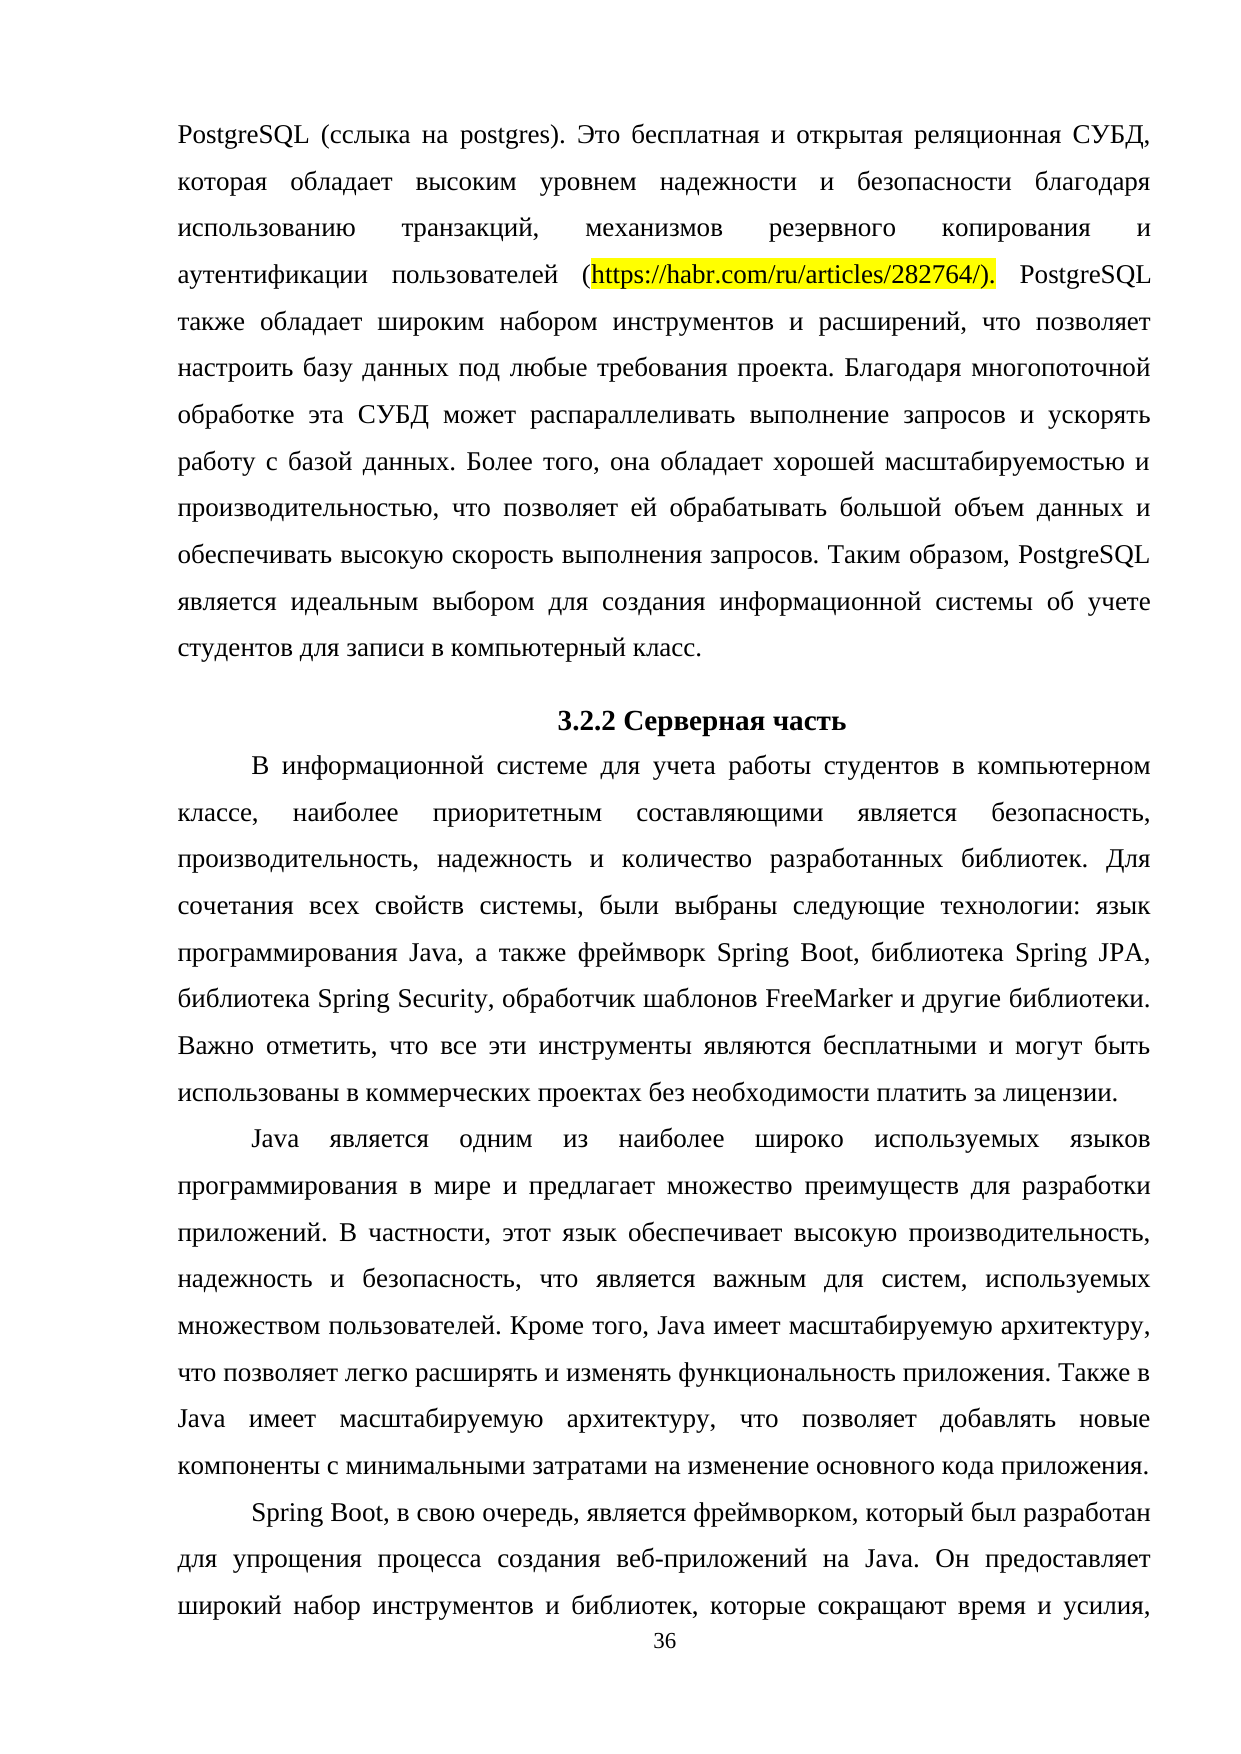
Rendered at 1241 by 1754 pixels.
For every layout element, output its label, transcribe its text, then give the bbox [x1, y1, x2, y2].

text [177, 118, 1152, 663]
text В информационной системе для учета работы студентов в компьютерном классе, наиболее приоритетным составляющими является безопасность, производительность, надежность и количество разработанных библиотек. Для сочетания всех свойств системы, были выбраны следующие технологии: язык программирования Java, а также фреймворк Spring Boot, библиотека Spring JPA, библиотека Spring Security, обработчик шаблонов FreeMarker и другие библиотеки. Важно отметить, что все эти инструменты являются бесплатными и могут быть использованы в коммерческих проектах без необходимости платить за лицензии. [177, 749, 1152, 1107]
list Серверная часть [252, 703, 1152, 737]
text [177, 1496, 1152, 1620]
text Java является одним из наиболее широко используемых языков программирования в мире и предлагает множество преимуществ для разработки приложений. В частности, этот язык обеспечивает высокую производительность, надежность и безопасность, что является важным для систем, используемых множеством пользователей. Кроме того, Java имеет масштабируемую архитектуру, что позволяет легко расширять и изменять функциональность приложения. Также в Java имеет масштабируемую архитектуру, что позволяет добавлять новые компоненты с минимальными затратами на изменение основного кода приложения. [177, 1122, 1152, 1480]
